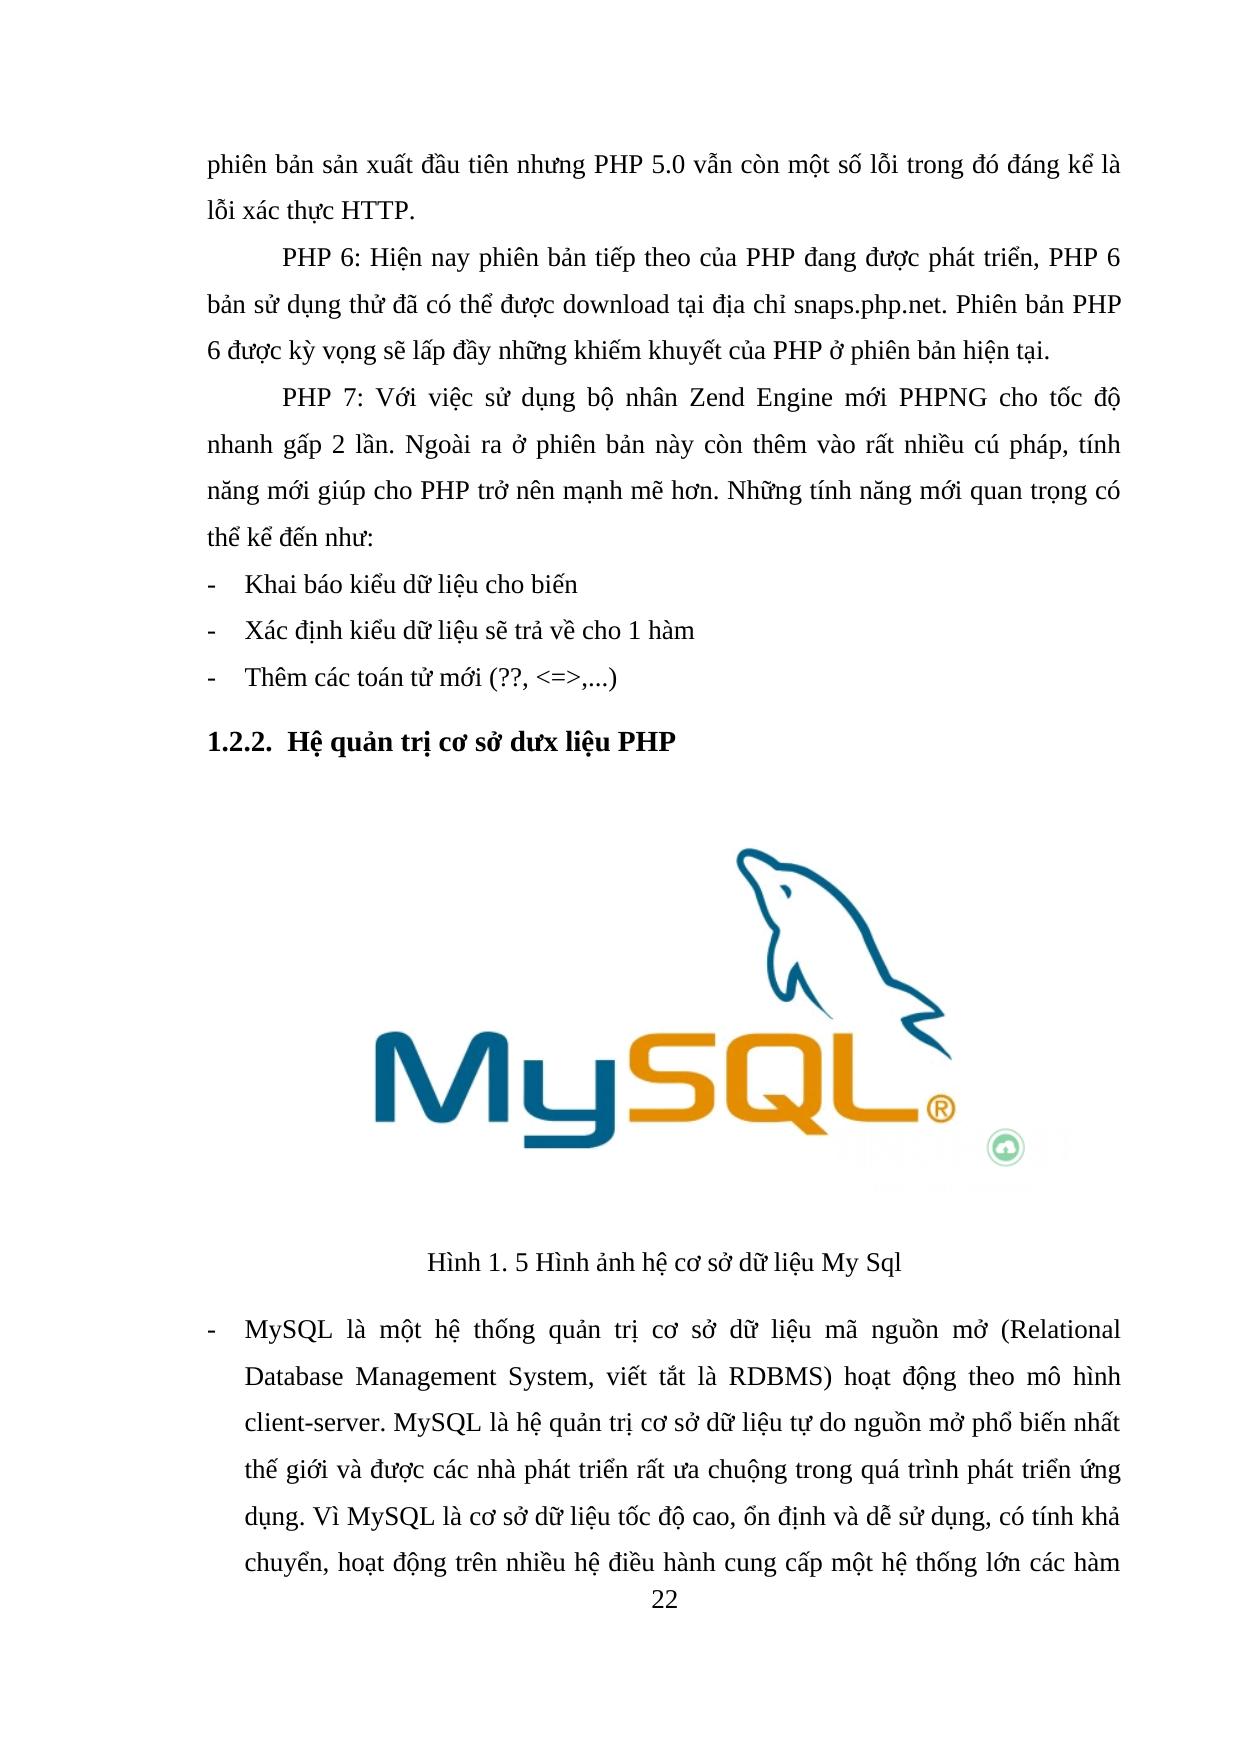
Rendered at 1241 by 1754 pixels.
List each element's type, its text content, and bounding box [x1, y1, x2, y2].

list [207, 148, 1122, 226]
list PHP 7: Với việc sử dụng bộ nhân Zend Engine mới PHPNG cho tốc độ nhanh gấp 2 lần. Ngoài ra ở phiên bản này còn thêm vào rất nhiều cú pháp, tính năng mới giúp cho PHP trở nên mạnh mẽ hơn. Những tính năng mới quan trọng có thể kể đến như: [207, 381, 1122, 552]
subtitle 1.2.2. Hệ quản trị cơ sở dưx liệu PHP [207, 724, 1122, 758]
text Hình 1. 5 Hình ảnh hệ cơ sở dữ liệu My Sql [207, 1246, 1122, 1277]
list PHP 6: Hiện nay phiên bản tiếp theo của PHP đang được phát triển, PHP 6 bản sử dụng thử đã có thể được download tại địa chỉ snaps.php.net. Phiên bản PHP 6 được kỳ vọng sẽ lấp đầy những khiếm khuyết của PHP ở phiên bản hiện tại. [207, 241, 1122, 366]
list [207, 1313, 1122, 1578]
list Thêm các toán tử mới (??, <=>,...) [207, 661, 1122, 692]
picture [231, 781, 1098, 1214]
list Xác định kiểu dữ liệu sẽ trả về cho 1 hàm [207, 614, 1122, 646]
list Khai báo kiểu dữ liệu cho biến [207, 568, 1122, 599]
